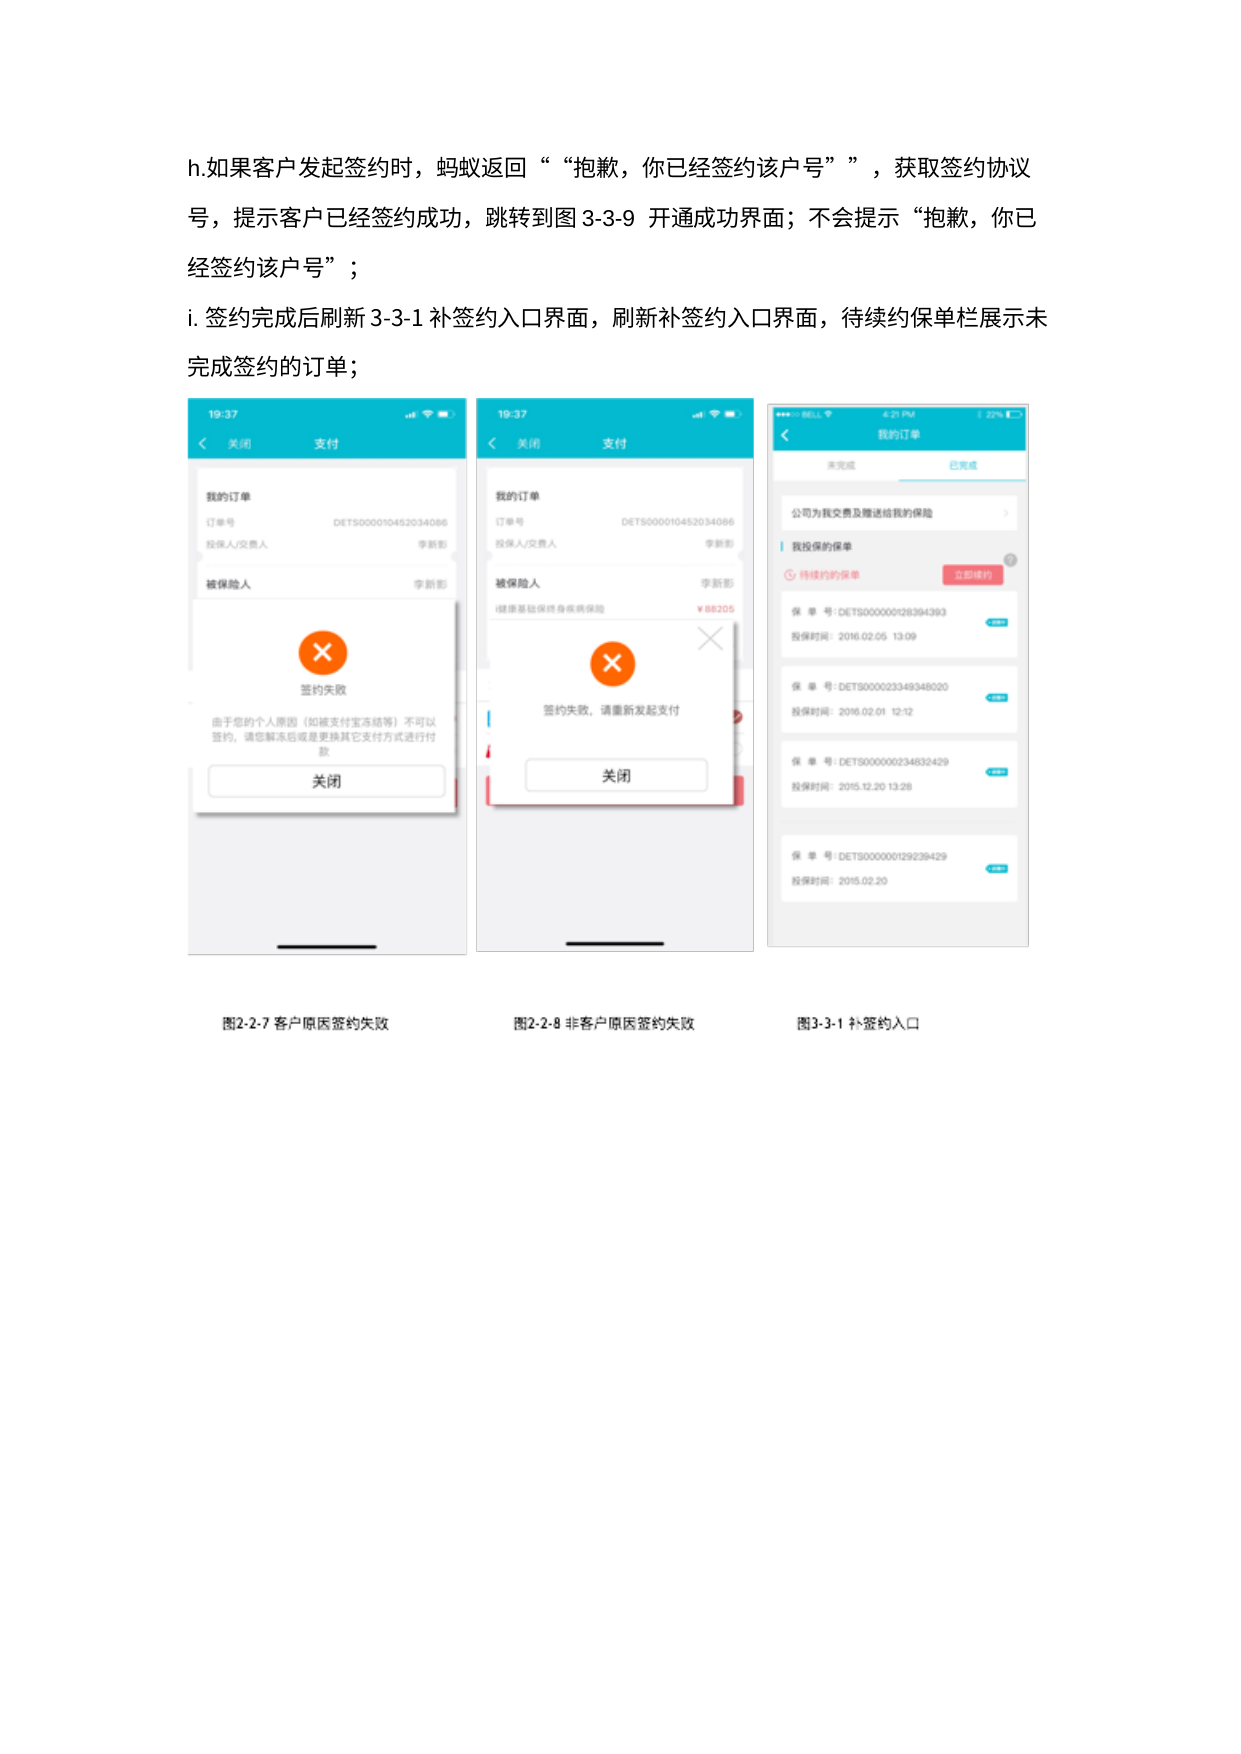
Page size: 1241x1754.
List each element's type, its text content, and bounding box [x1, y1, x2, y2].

text i. 签约完成后刷新3-3-1补签约入口界面，刷新补签约入口界面，待续约保单栏展示未完成签约的订单； [187, 299, 1053, 382]
picture [187, 398, 1053, 1048]
text h.如果客户发起签约时，蚂蚁返回““抱歉，你已经签约该户号””，获取签约协议号，提示客户已经签约成功，跳转到图3-3-9 开通成功界面；不会提示“抱歉，你已经签约该户号”； [187, 150, 1053, 283]
